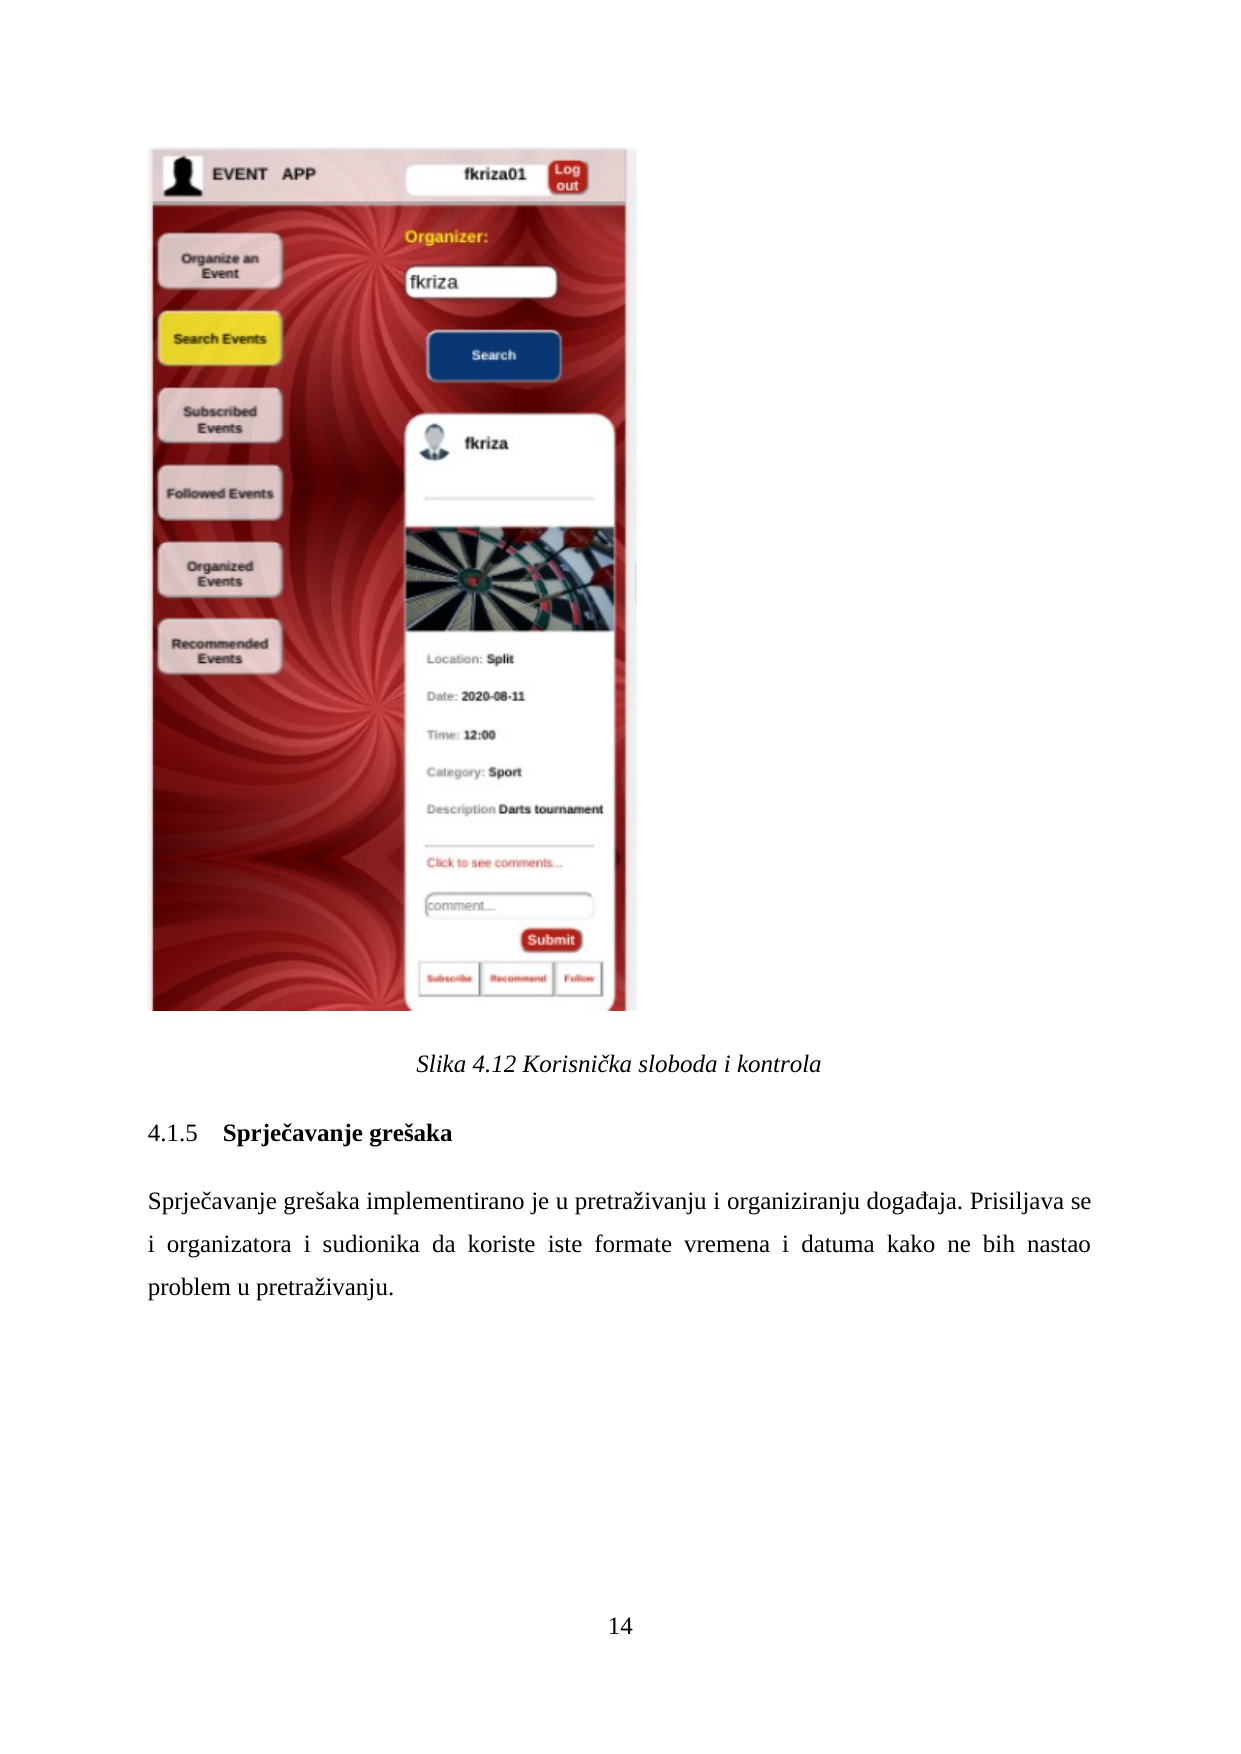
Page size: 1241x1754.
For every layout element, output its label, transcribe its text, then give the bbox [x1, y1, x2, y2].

text Sprječavanje grešaka implementirano je u pretraživanju i organiziranju događaja. Prisiljava se i organizatora i sudionika da koriste iste formate vremena i datuma kako ne bih nastao problem u pretraživanju. [148, 1186, 1092, 1301]
picture [147, 147, 637, 1011]
subtitle Sprječavanje grešaka [148, 1118, 1092, 1146]
